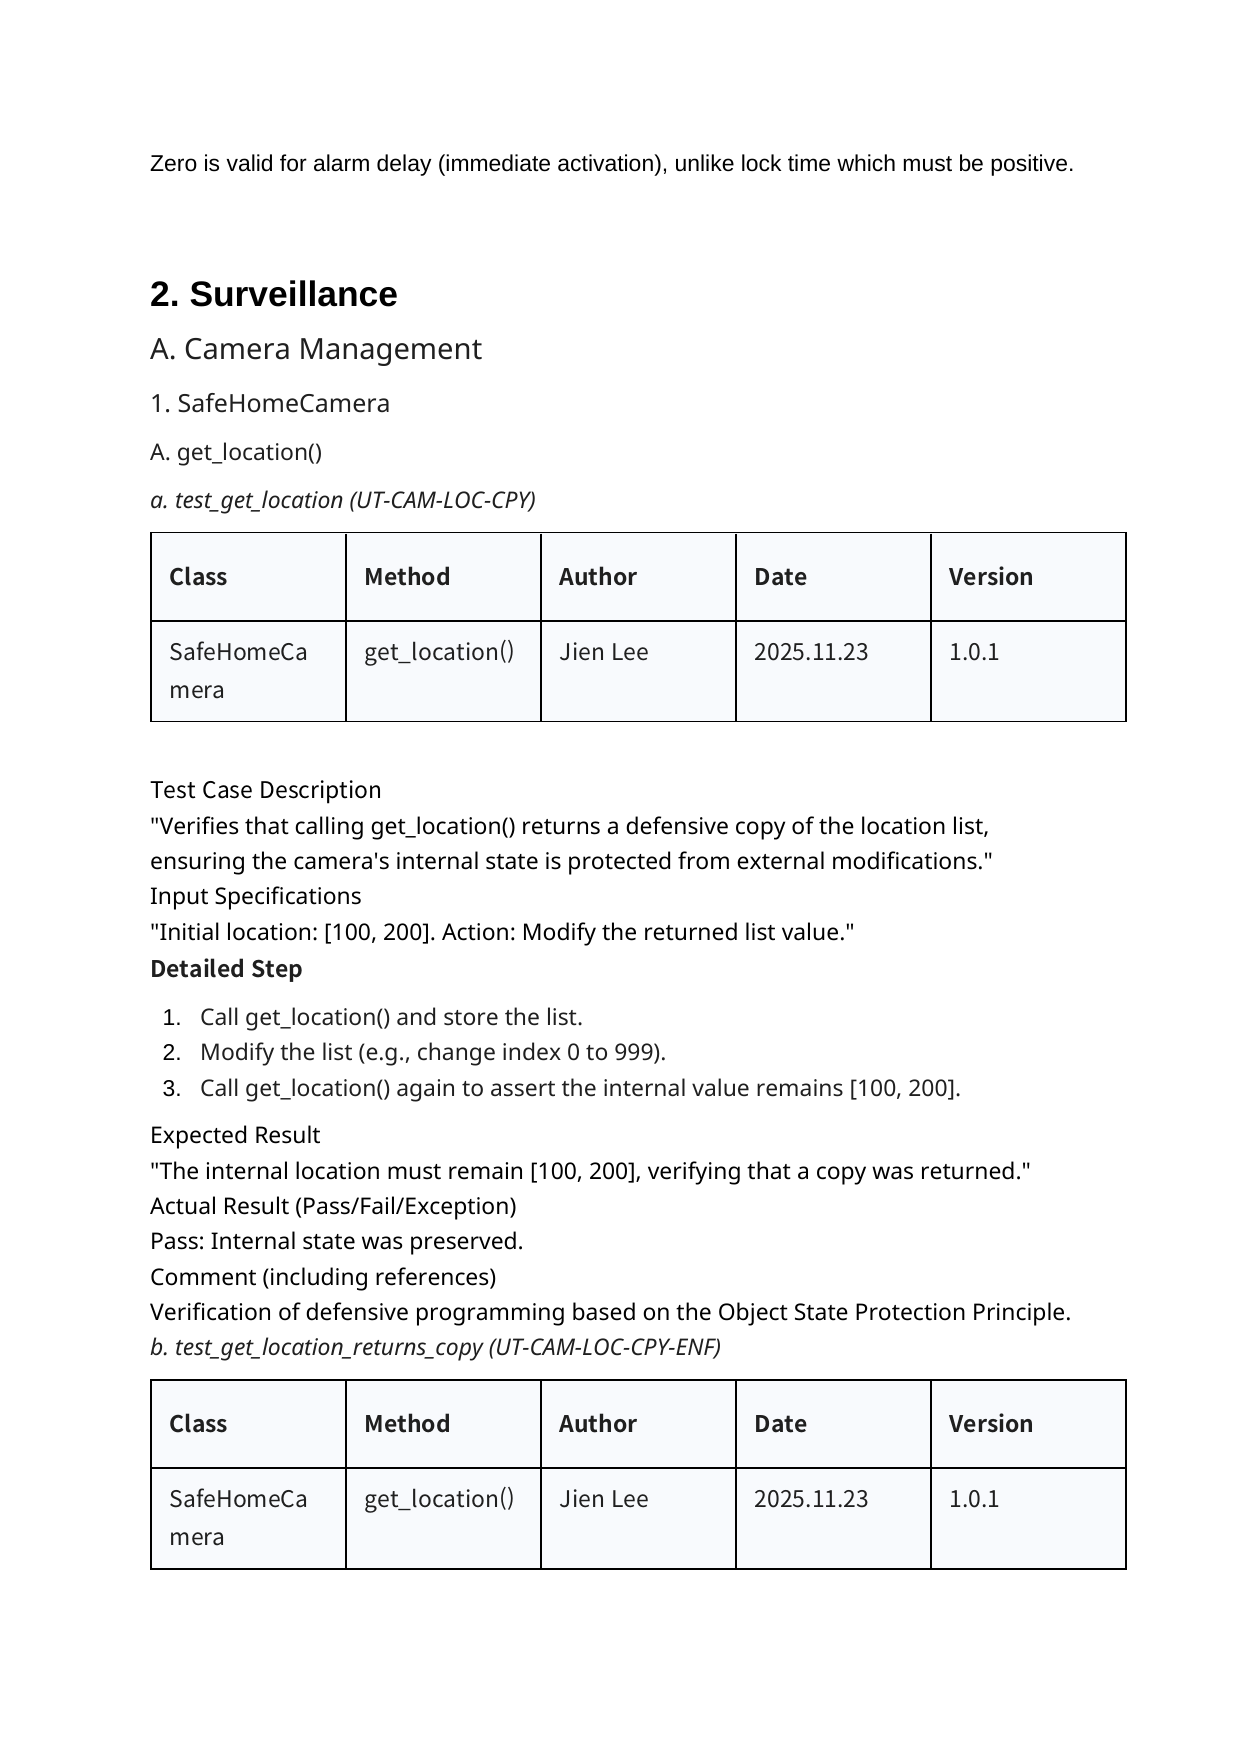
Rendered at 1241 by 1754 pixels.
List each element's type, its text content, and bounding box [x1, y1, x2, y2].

list Call get_location() again to assert the internal value remains [100, 200]. [162, 1072, 1090, 1103]
text Pass: Internal state was preserved. [150, 1225, 1090, 1257]
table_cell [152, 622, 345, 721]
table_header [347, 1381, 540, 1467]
text Test Case Description [150, 772, 1090, 805]
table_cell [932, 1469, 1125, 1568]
text Actual Result (Pass/Fail/Exception) [150, 1190, 1090, 1221]
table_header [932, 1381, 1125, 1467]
subtitle 2. Surveillance [150, 273, 1090, 314]
text Verification of defensive programming based on the Object State Protection Principle. [150, 1296, 1090, 1327]
subtitle b. test_get_location_returns_copy (UT-CAM-LOC-CPY-ENF) [150, 1331, 1090, 1362]
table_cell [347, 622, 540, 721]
list Call get_location() and store the list. [162, 1001, 1090, 1032]
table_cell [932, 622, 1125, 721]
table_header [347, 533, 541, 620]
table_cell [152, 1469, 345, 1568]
text Detailed Step [150, 951, 1090, 984]
text "The internal location must remain [100, 200], verifying that a copy was returned." [150, 1155, 1090, 1186]
list Modify the list (e.g., change index 0 to 999). [162, 1036, 1090, 1067]
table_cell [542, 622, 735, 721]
text "Initial location: [100, 200]. Action: Modify the returned list value." [150, 916, 1090, 947]
text Comment (including references) [150, 1261, 1090, 1292]
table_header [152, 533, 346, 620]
subtitle A. get_location() [150, 436, 1090, 467]
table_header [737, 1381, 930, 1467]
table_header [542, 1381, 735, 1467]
text "Verifies that calling get_location() returns a defensive copy of the location list, ensuring the camera's internal state is protected from external modifications." [150, 810, 1090, 876]
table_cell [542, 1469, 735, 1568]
text Expected Result [150, 1119, 1090, 1151]
subtitle A. Camera Management [150, 328, 1090, 368]
text Zero is valid for alarm delay (immediate activation), unlike lock time which must be positive. [150, 150, 1090, 176]
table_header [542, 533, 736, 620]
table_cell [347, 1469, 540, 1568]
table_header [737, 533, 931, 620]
text Input Specifications [150, 880, 1090, 912]
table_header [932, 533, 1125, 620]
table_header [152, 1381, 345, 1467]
subtitle 1. SafeHomeCamera [150, 385, 1090, 419]
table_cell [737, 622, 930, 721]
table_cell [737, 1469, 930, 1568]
subtitle a. test_get_location (UT-CAM-LOC-CPY) [150, 484, 1090, 515]
